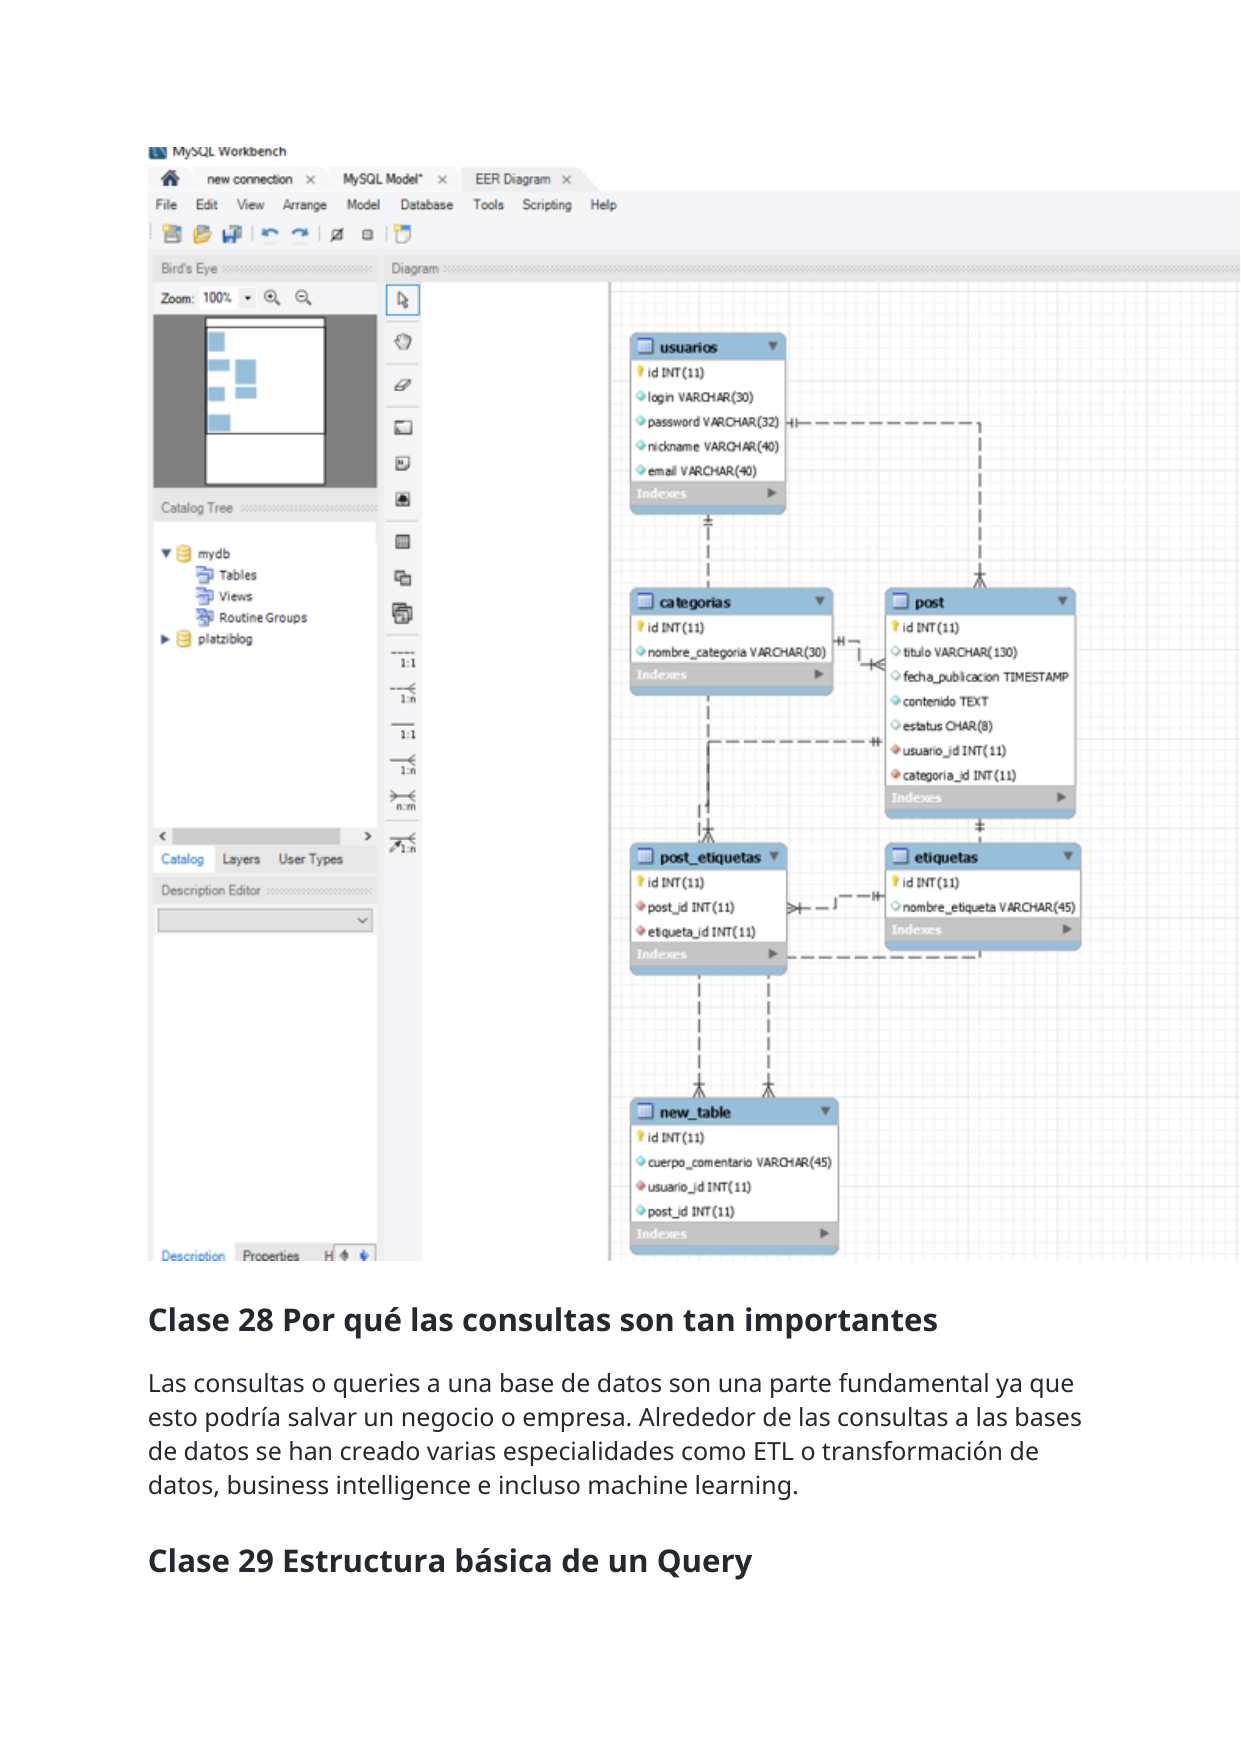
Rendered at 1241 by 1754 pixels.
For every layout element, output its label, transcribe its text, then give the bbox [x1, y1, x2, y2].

text Clase 28 Por qué las consultas son tan importantes [148, 1298, 1093, 1340]
text Clase 29 Estructura básica de un Query [148, 1539, 1093, 1582]
text Las consultas o queries a una base de datos son una parte fundamental ya que esto podría salvar un negocio o empresa. Alrededor de las consultas a las bases de datos se han creado varias especialidades como ETL o transformación de datos, business intelligence e incluso machine learning. [148, 1365, 1093, 1501]
picture [147, 147, 1241, 1261]
